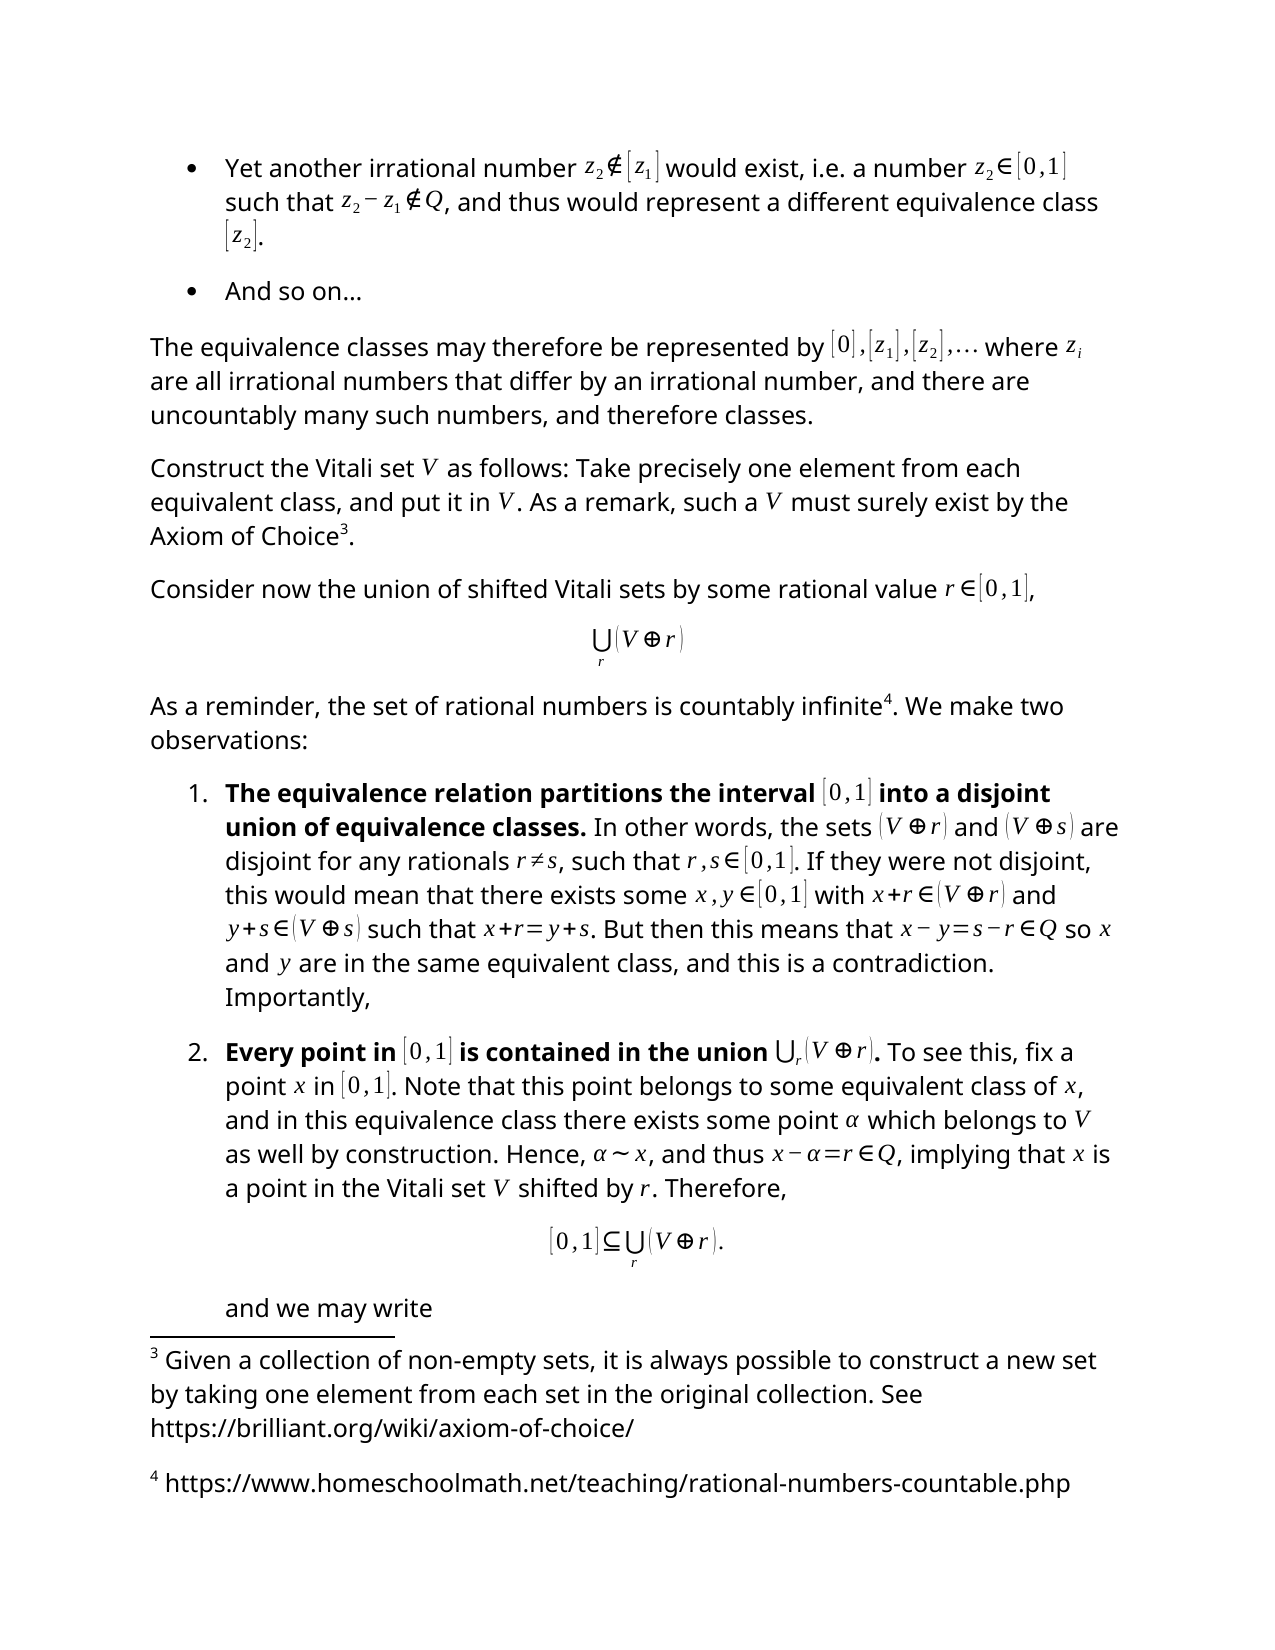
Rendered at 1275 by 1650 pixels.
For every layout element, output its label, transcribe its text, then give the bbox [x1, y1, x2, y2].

list And so on… [187, 274, 1125, 308]
text The equivalence classes may therefore be represented by where are all irrational numbers that differ by an irrational number, and there are uncountably many such numbers, and therefore classes. [150, 329, 1125, 432]
text Construct the Vitali set as follows: Take precisely one element from each equivalent class, and put it in . As a remark, such a must surely exist by the Axiom of Choice. [150, 450, 1125, 553]
text As a reminder, the set of rational numbers is countably infinite. We make two observations: [150, 688, 1125, 757]
list Yet another irrational number would exist, i.e. a number such that , and thus would represent a different equivalence class . [187, 150, 1125, 253]
list and we may write [187, 1290, 1125, 1324]
list The equivalence relation partitions the interval into a disjoint union of equivalence classes. In other words, the sets and are disjoint for any rationals , such that . If they were not disjoint, this would mean that there exists some with and such that . But then this means that so and are in the same equivalent class, and this is a contradiction. Importantly, [187, 775, 1125, 1014]
text Consider now the union of shifted Vitali sets by some rational value , [150, 571, 1125, 605]
list Every point in is contained in the union . To see this, fix a point in . Note that this point belongs to some equivalent class of , and in this equivalence class there exists some point which belongs to as well by construction. Hence, , and thus , implying that is a point in the Vitali set shifted by . Therefore, [187, 1035, 1125, 1205]
